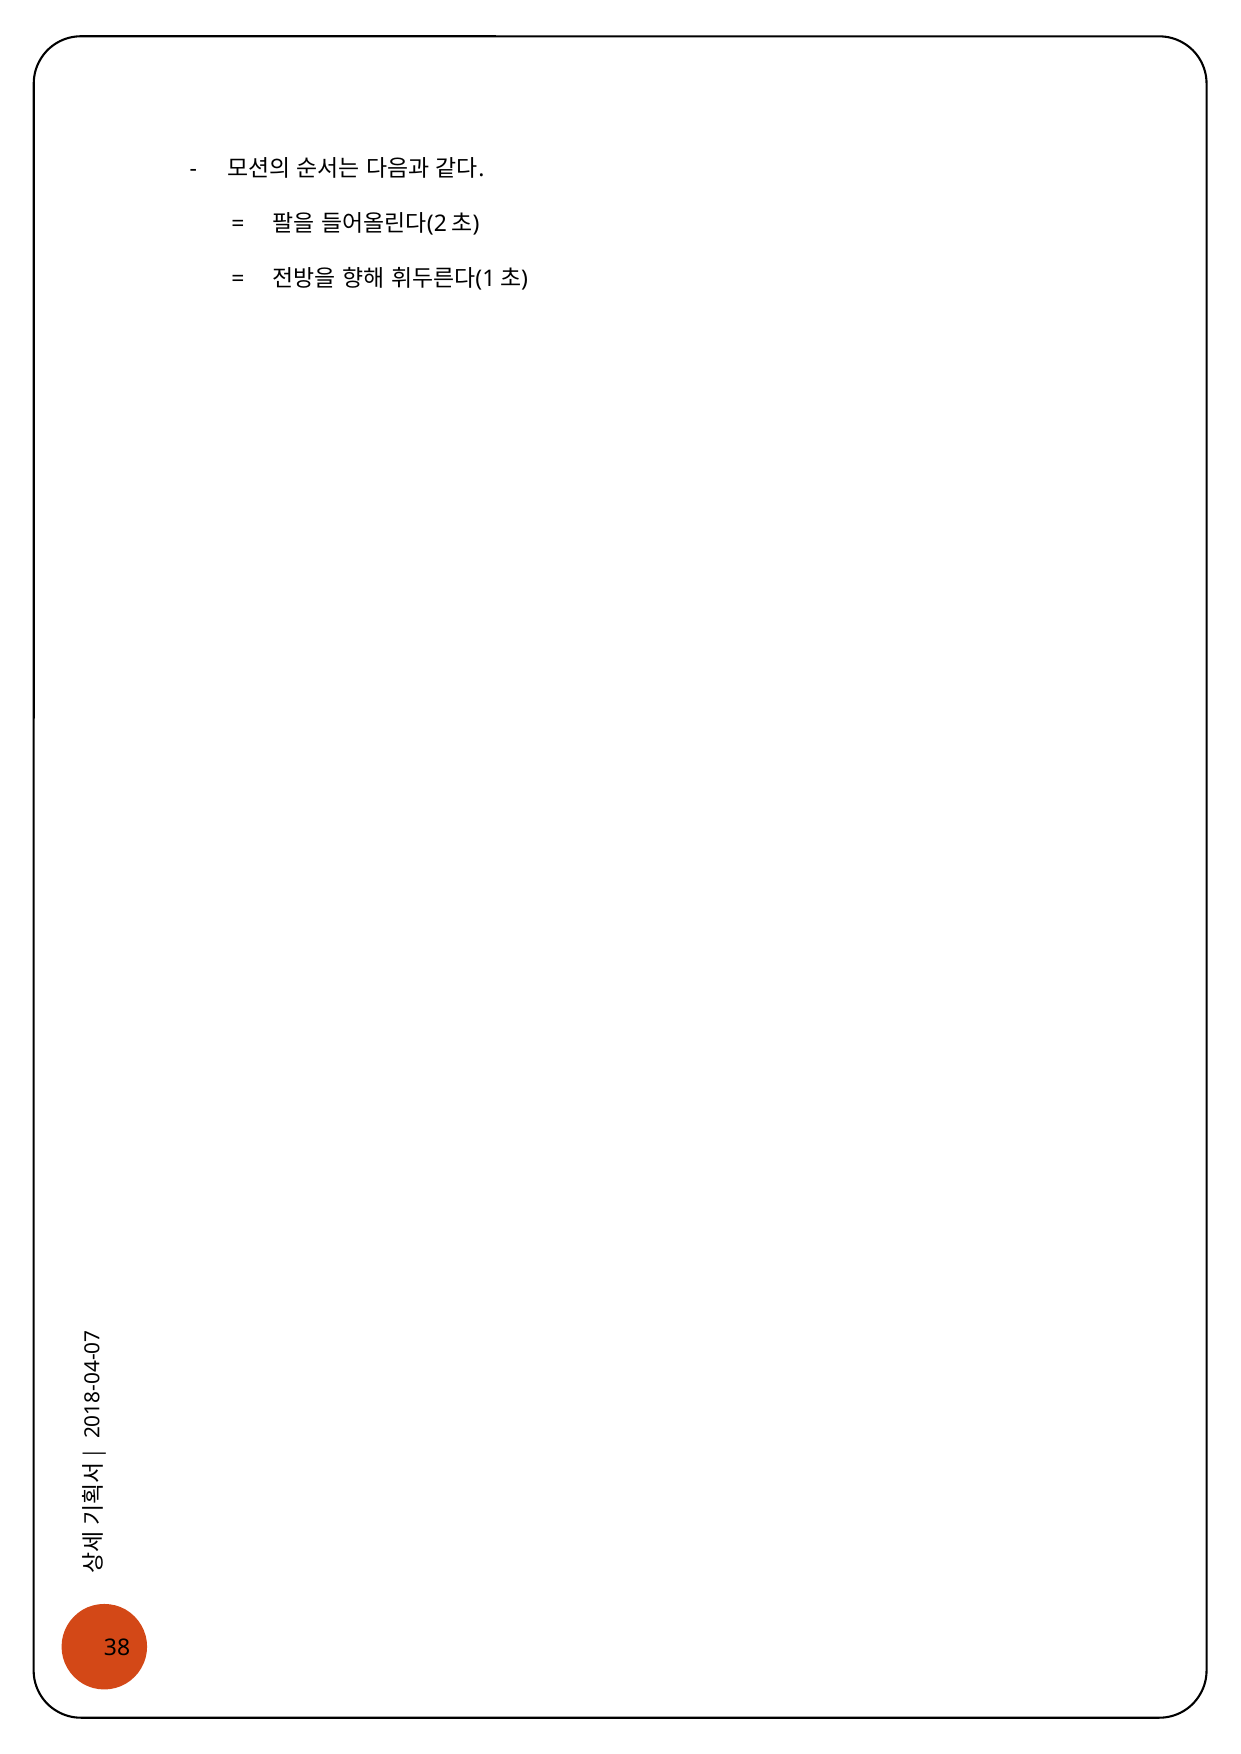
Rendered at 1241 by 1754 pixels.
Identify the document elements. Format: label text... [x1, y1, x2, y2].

list 팔을 들어올린다(2초) [231, 205, 1092, 238]
list 모션의 순서는 다음과 같다. [189, 150, 1092, 183]
list 전방을 향해 휘두른다(1초) [231, 260, 1092, 293]
